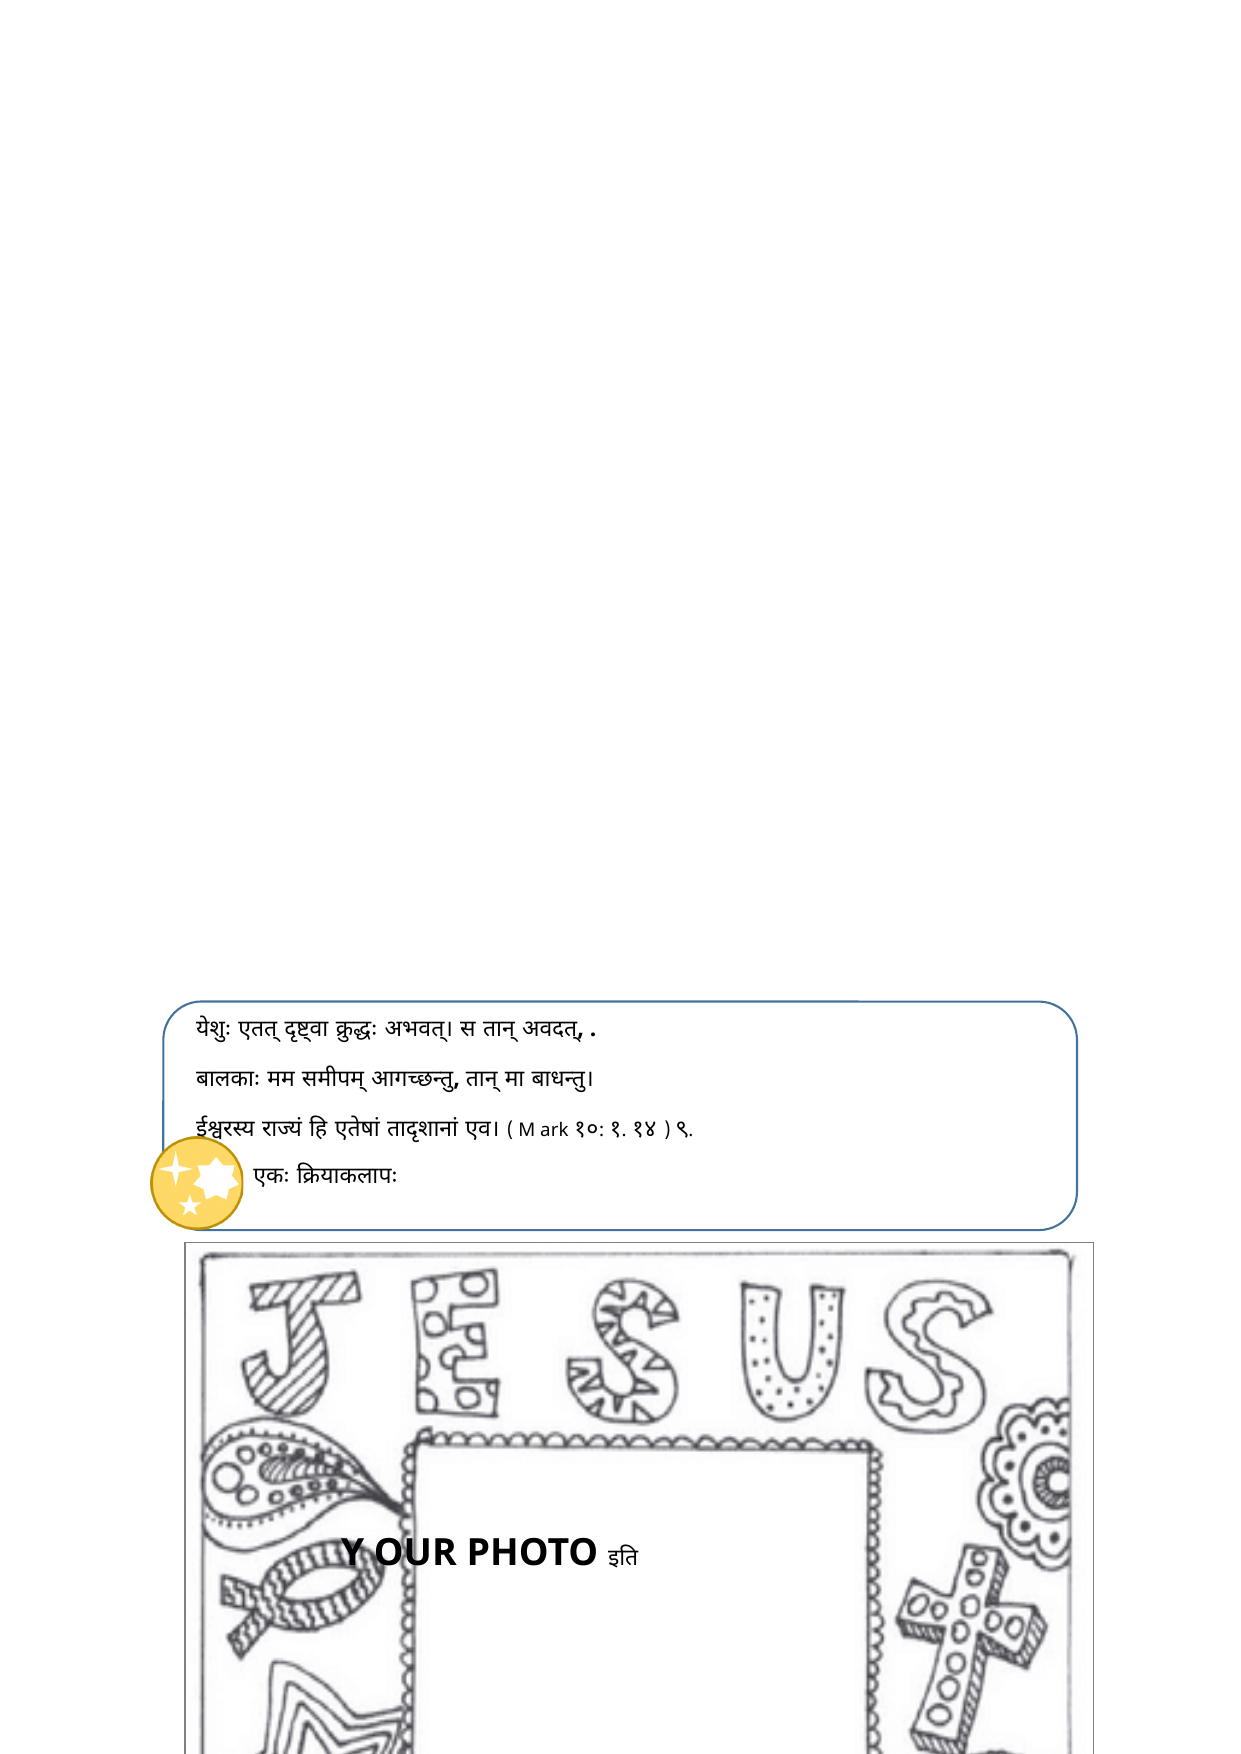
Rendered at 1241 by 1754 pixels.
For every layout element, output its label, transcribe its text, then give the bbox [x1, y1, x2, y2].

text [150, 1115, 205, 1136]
picture [186, 1243, 1093, 1754]
text Y OUR PHOTO इति [150, 1531, 1090, 1580]
picture [150, 1136, 244, 1230]
text येशुः एतत् दृष्ट्वा क्रुद्धः अभवत्। स तान् अवदत्, . [150, 1015, 1090, 1046]
text ईश्वरस्य राज्यं हि एतेषां तादृशानां एव। ( M ark १०: १. १४ ) ९. [199, 1115, 1090, 1144]
text एकः क्रियाकलापः [244, 1163, 1090, 1189]
text बालकाः मम समीपम् आगच्छन्तु, तान् मा बाधन्तु। [150, 1065, 1090, 1096]
